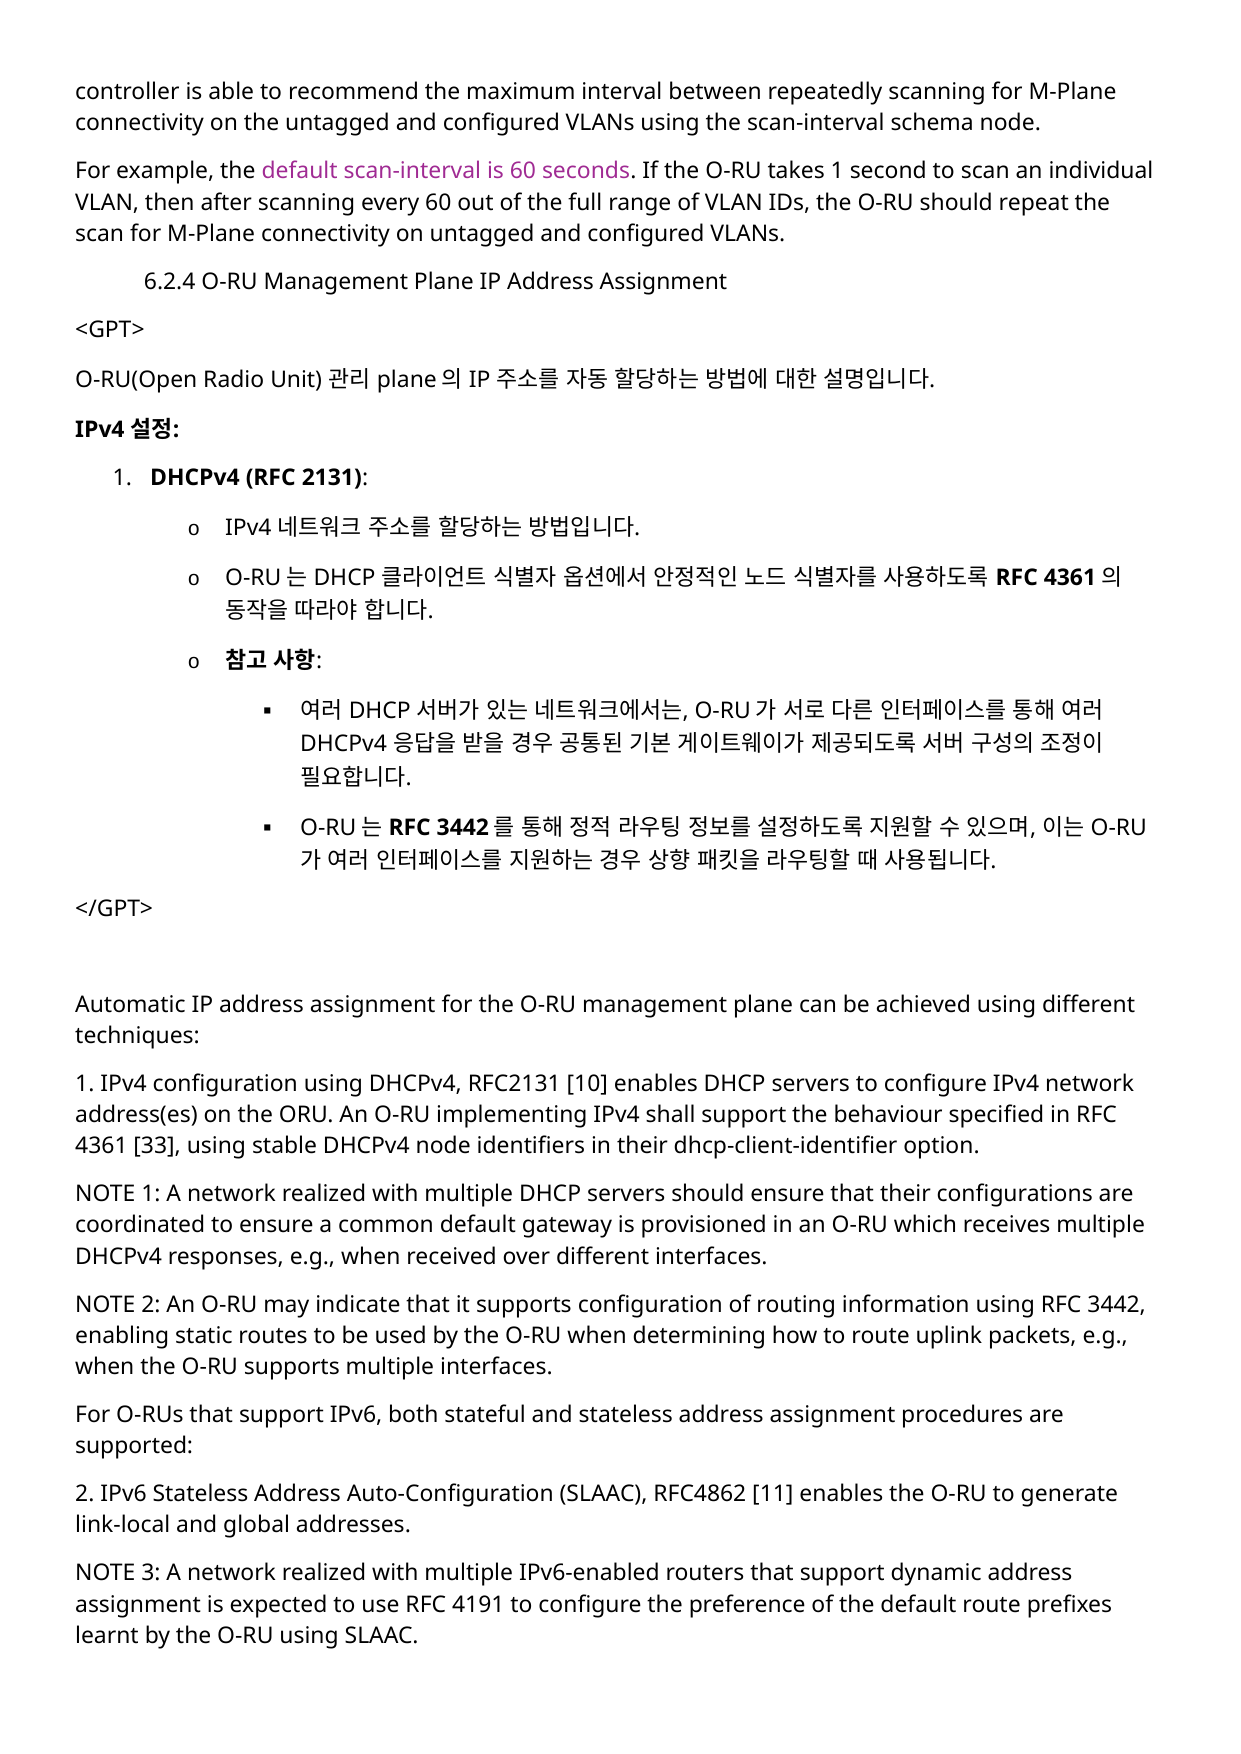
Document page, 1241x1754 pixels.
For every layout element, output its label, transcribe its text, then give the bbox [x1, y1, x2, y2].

list IPv4 네트워크 주소를 할당하는 방법입니다. [187, 508, 1165, 542]
text For O-RUs that support IPv6, both stateful and stateless address assignment procedures are supported: [75, 1398, 1165, 1460]
text 1. IPv4 configuration using DHCPv4, RFC2131 [10] enables DHCP servers to configure IPv4 network address(es) on the ORU. An O-RU implementing IPv4 shall support the behaviour specified in RFC 4361 [33], using stable DHCPv4 node identifiers in their dhcp-client-identifier option. [75, 1067, 1165, 1160]
text </GPT> [75, 892, 1165, 923]
text Automatic IP address assignment for the O-RU management plane can be achieved using different techniques: [75, 987, 1165, 1050]
subtitle 6.2.4 O-RU Management Plane IP Address Assignment [144, 264, 1165, 296]
text NOTE 3: A network realized with multiple IPv6-enabled routers that support dynamic address assignment is expected to use RFC 4191 to configure the preference of the default route prefixes learnt by the O-RU using SLAAC. [75, 1556, 1165, 1650]
text NOTE 2: An O-RU may indicate that it supports configuration of routing information using RFC 3442, enabling static routes to be used by the O-RU when determining how to route uplink packets, e.g., when the O-RU supports multiple interfaces. [75, 1287, 1165, 1381]
text For example, the default scan-interval is 60 seconds. If the O-RU takes 1 second to scan an individual VLAN, then after scanning every 60 out of the full range of VLAN IDs, the O-RU should repeat the scan for M-Plane connectivity on untagged and configured VLANs. [75, 154, 1165, 248]
list 여러 DHCP 서버가 있는 네트워크에서는, O-RU가 서로 다른 인터페이스를 통해 여러 DHCPv4 응답을 받을 경우 공통된 기본 게이트웨이가 제공되도록 서버 구성의 조정이 필요합니다. [262, 692, 1165, 792]
list DHCPv4 (RFC 2131): [112, 460, 1165, 492]
text <GPT> [75, 312, 1165, 344]
text IPv4 설정: [75, 410, 1165, 444]
text O-RU(Open Radio Unit) 관리 plane의 IP 주소를 자동 할당하는 방법에 대한 설명입니다. [75, 360, 1165, 394]
list O-RU는 DHCP 클라이언트 식별자 옵션에서 안정적인 노드 식별자를 사용하도록 RFC 4361의 동작을 따라야 합니다. [187, 558, 1165, 625]
list O-RU는 RFC 3442를 통해 정적 라우팅 정보를 설정하도록 지원할 수 있으며, 이는 O-RU가 여러 인터페이스를 지원하는 경우 상향 패킷을 라우팅할 때 사용됩니다. [262, 808, 1165, 875]
list 참고 사항: [187, 642, 1165, 675]
text 2. IPv6 Stateless Address Auto-Configuration (SLAAC), RFC4862 [11] enables the O-RU to generate link-local and global addresses. [75, 1477, 1165, 1539]
text NOTE 1: A network realized with multiple DHCP servers should ensure that their configurations are coordinated to ensure a common default gateway is provisioned in an O-RU which receives multiple DHCPv4 responses, e.g., when received over different interfaces. [75, 1177, 1165, 1271]
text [75, 75, 1165, 137]
